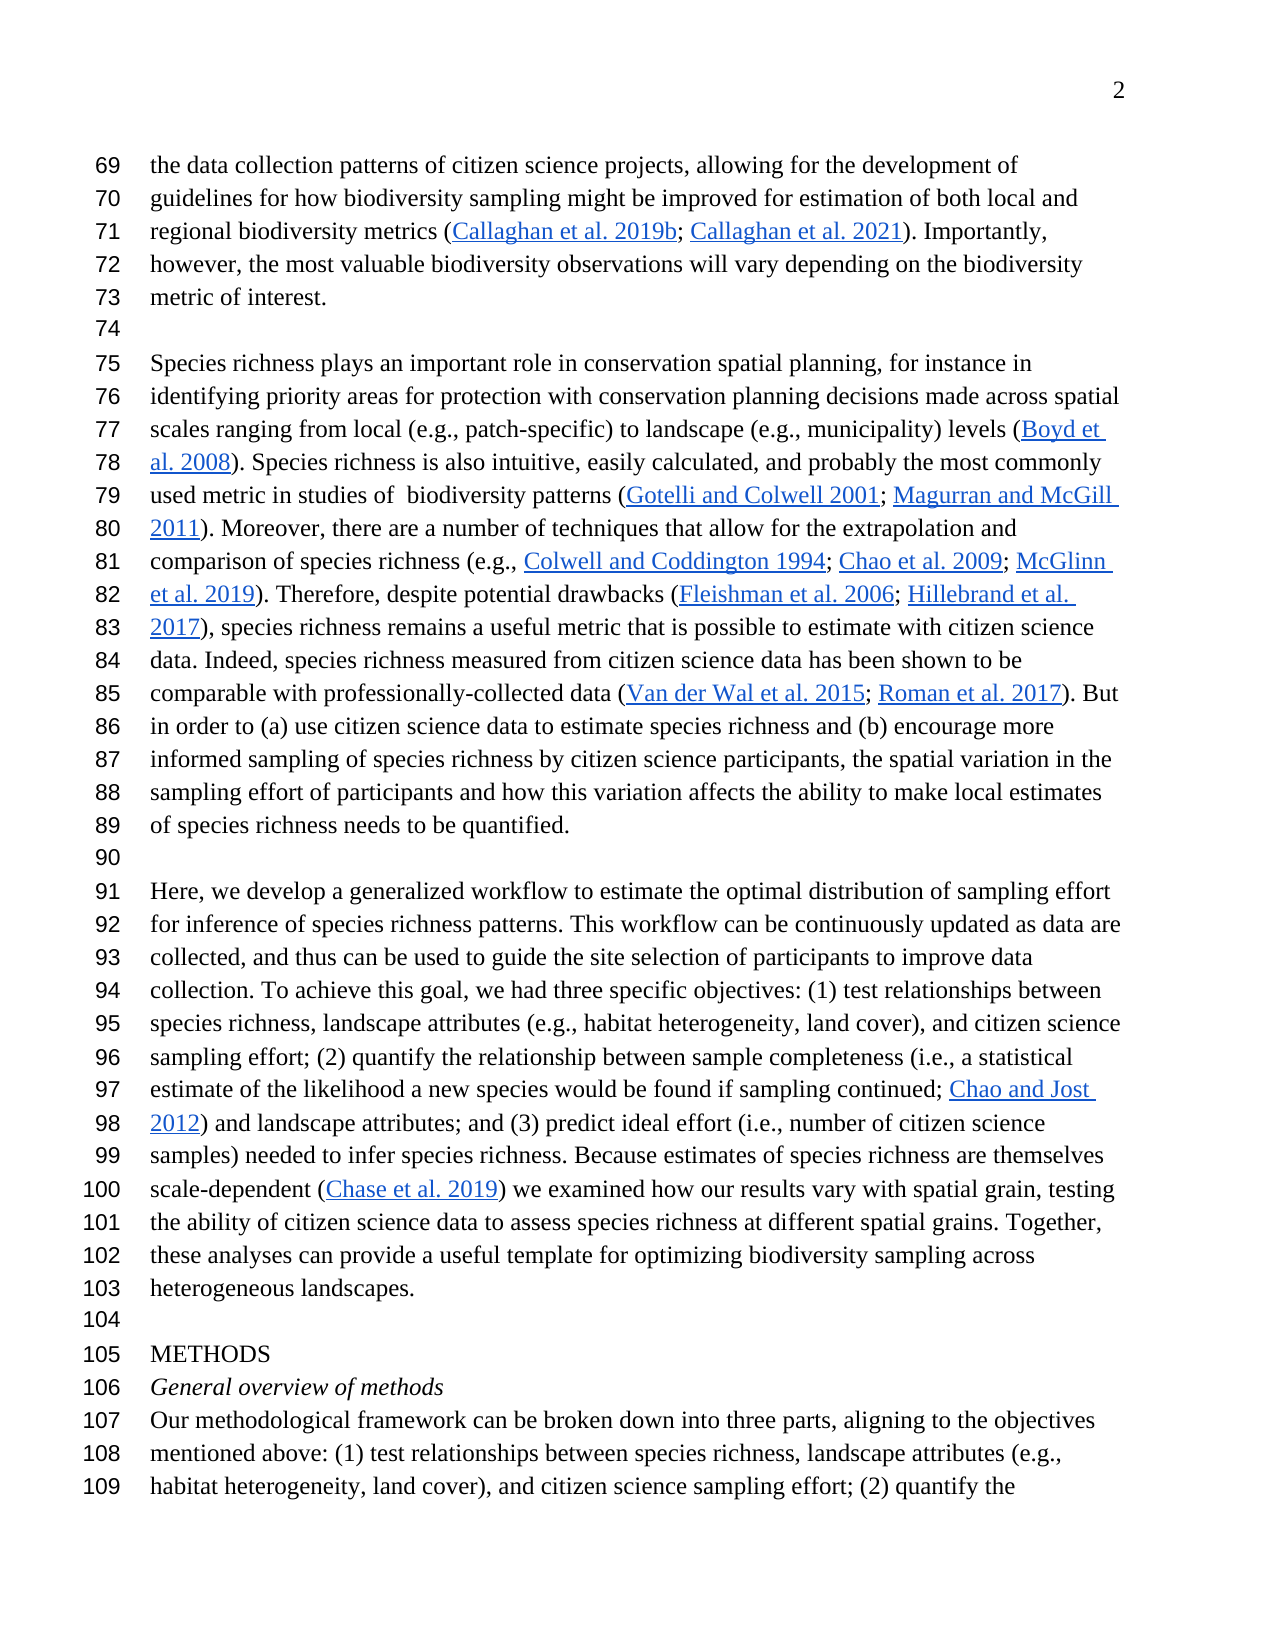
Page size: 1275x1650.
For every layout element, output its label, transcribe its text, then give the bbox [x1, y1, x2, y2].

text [150, 1405, 1125, 1499]
text Here, we develop a generalized workflow to estimate the optimal distribution of sampling effort for inference of species richness patterns. This workflow can be continuously updated as data are collected, and thus can be used to guide the site selection of participants to improve data collection. To achieve this goal, we had three specific objectives: (1) test relationships between species richness, landscape attributes (e.g., habitat heterogeneity, land cover), and citizen science sampling effort; (2) quantify the relationship between sample completeness (i.e., a statistical estimate of the likelihood a new species would be found if sampling continued; Chao and Jost 2012) and landscape attributes; and (3) predict ideal effort (i.e., number of citizen science samples) needed to infer species richness. Because estimates of species richness are themselves scale-dependent (Chase et al. 2019) we examined how our results vary with spatial grain, testing the ability of citizen science data to assess species richness at different spatial grains. Together, these analyses can provide a useful template for optimizing biodiversity sampling across heterogeneous landscapes. [150, 876, 1125, 1301]
text METHODS [150, 1339, 1125, 1367]
text Species richness plays an important role in conservation spatial planning, for instance in identifying priority areas for protection with conservation planning decisions made across spatial scales ranging from local (e.g., patch-specific) to landscape (e.g., municipality) levels (Boyd et al. 2008). Species richness is also intuitive, easily calculated, and probably the most commonly used metric in studies of biodiversity patterns (Gotelli and Colwell 2001; Magurran and McGill 2011). Moreover, there are a number of techniques that allow for the extrapolation and comparison of species richness (e.g., Colwell and Coddington 1994; Chao et al. 2009; McGlinn et al. 2019). Therefore, despite potential drawbacks (Fleishman et al. 2006; Hillebrand et al. 2017), species richness remains a useful metric that is possible to estimate with citizen science data. Indeed, species richness measured from citizen science data has been shown to be comparable with professionally-collected data (Van der Wal et al. 2015; Roman et al. 2017). But in order to (a) use citizen science data to estimate species richness and (b) encourage more informed sampling of species richness by citizen science participants, the spatial variation in the sampling effort of participants and how this variation affects the ability to make local estimates of species richness needs to be quantified. [150, 348, 1125, 839]
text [150, 150, 1125, 311]
text General overview of methods [150, 1372, 1125, 1401]
